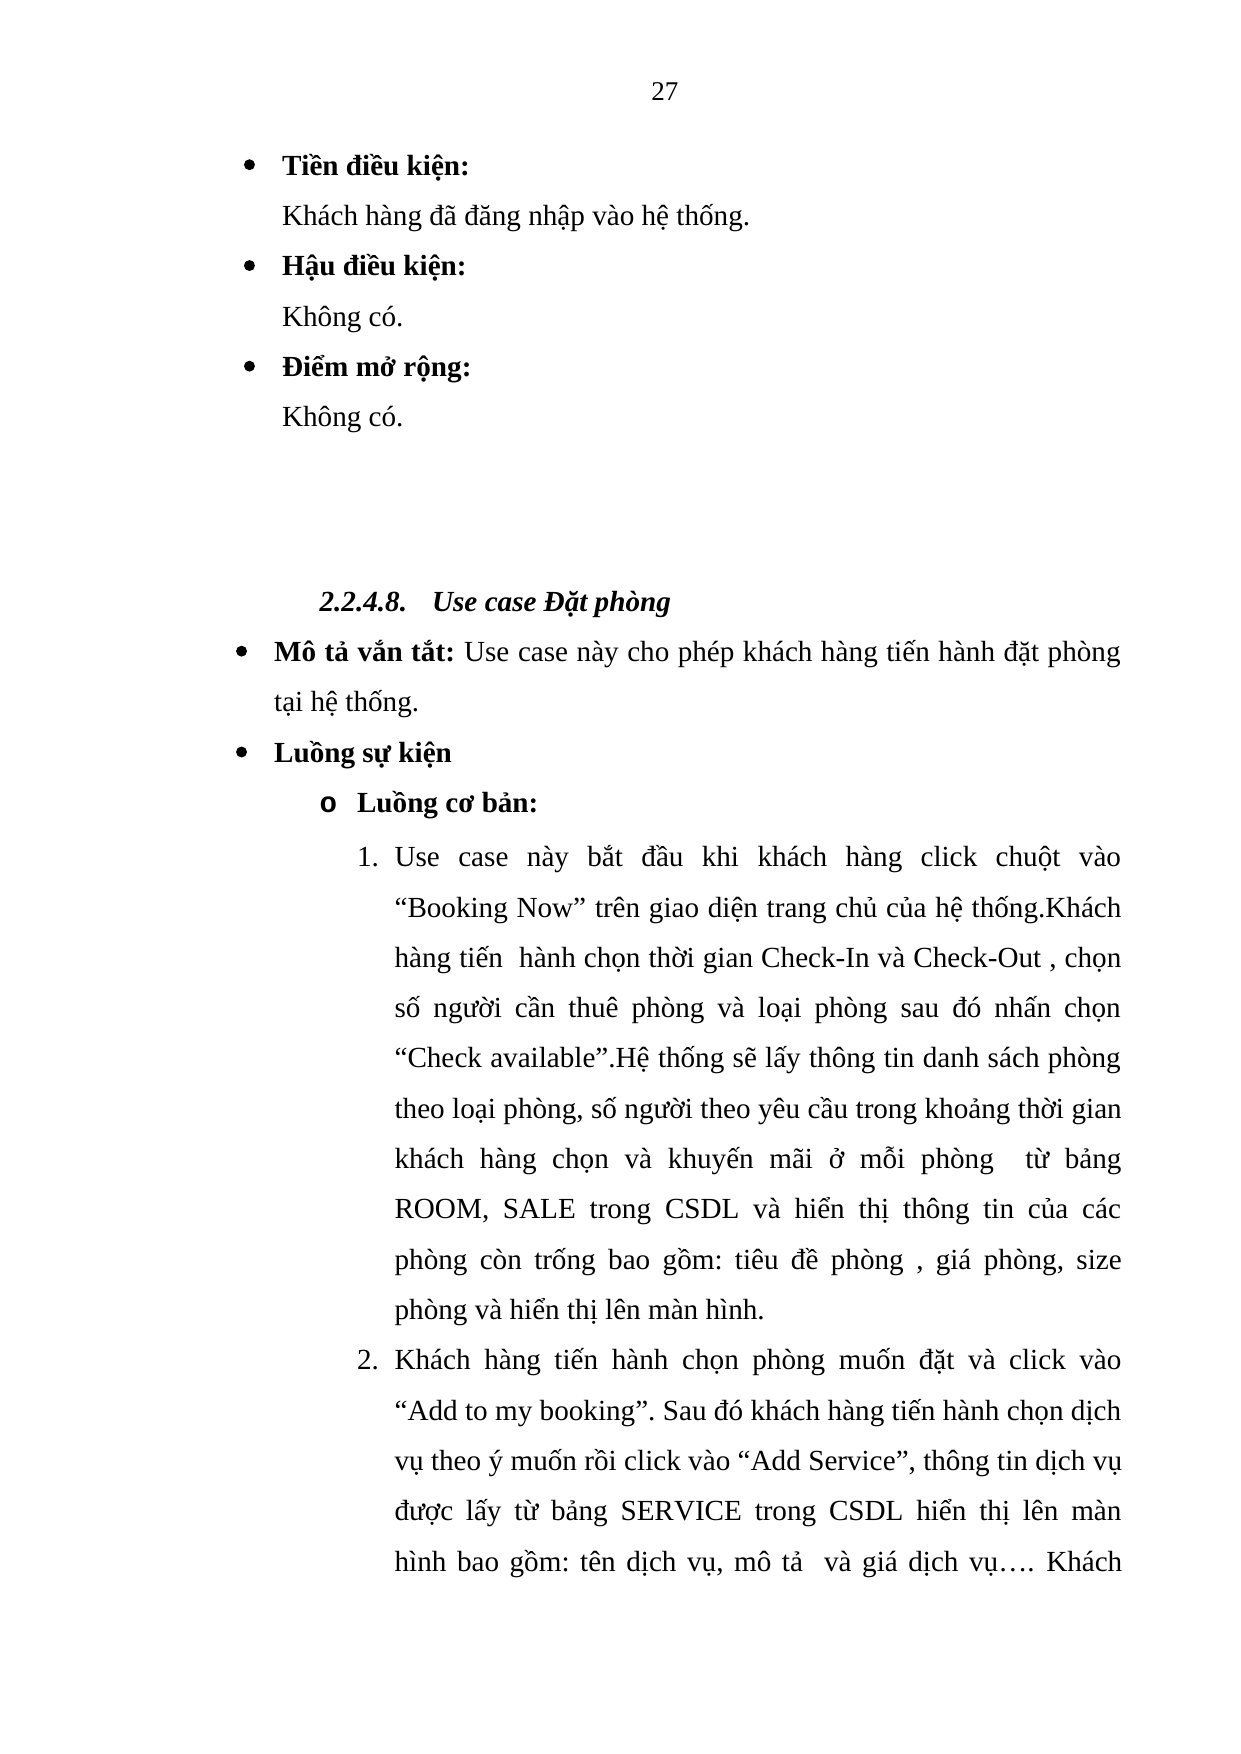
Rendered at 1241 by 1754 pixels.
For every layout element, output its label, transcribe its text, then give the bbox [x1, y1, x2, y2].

list Use case này bắt đầu khi khách hàng click chuột vào “Booking Now” trên giao diện trang chủ của hệ thống.Khách hàng tiến hành chọn thời gian Check-In và Check-Out , chọn số người cần thuê phòng và loại phòng sau đó nhấn chọn “Check available”.Hệ thống sẽ lấy thông tin danh sách phòng theo loại phòng, số người theo yêu cầu trong khoảng thời gian khách hàng chọn và khuyến mãi ở mỗi phòng từ bảng ROOM, SALE trong CSDL và hiển thị thông tin của các phòng còn trống bao gồm: tiêu đề phòng , giá phòng, size phòng và hiển thị lên màn hình. [357, 839, 1122, 1326]
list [357, 1342, 1122, 1577]
list Điểm mở rộng: [244, 349, 1122, 383]
subtitle Use case Đặt phòng [319, 584, 1122, 617]
list Luồng cơ bản: [319, 785, 1122, 821]
list Không có. [282, 299, 1122, 332]
list Khách hàng đã đăng nhập vào hệ thống. [282, 198, 1122, 232]
list Hậu điều kiện: [244, 248, 1122, 282]
list Mô tả vắn tắt: Use case này cho phép khách hàng tiến hành đặt phòng tại hệ thống. [236, 634, 1122, 718]
list Tiền điều kiện: [244, 148, 1122, 181]
list Luồng sự kiện [236, 735, 1122, 768]
list Không có. [282, 399, 1122, 433]
